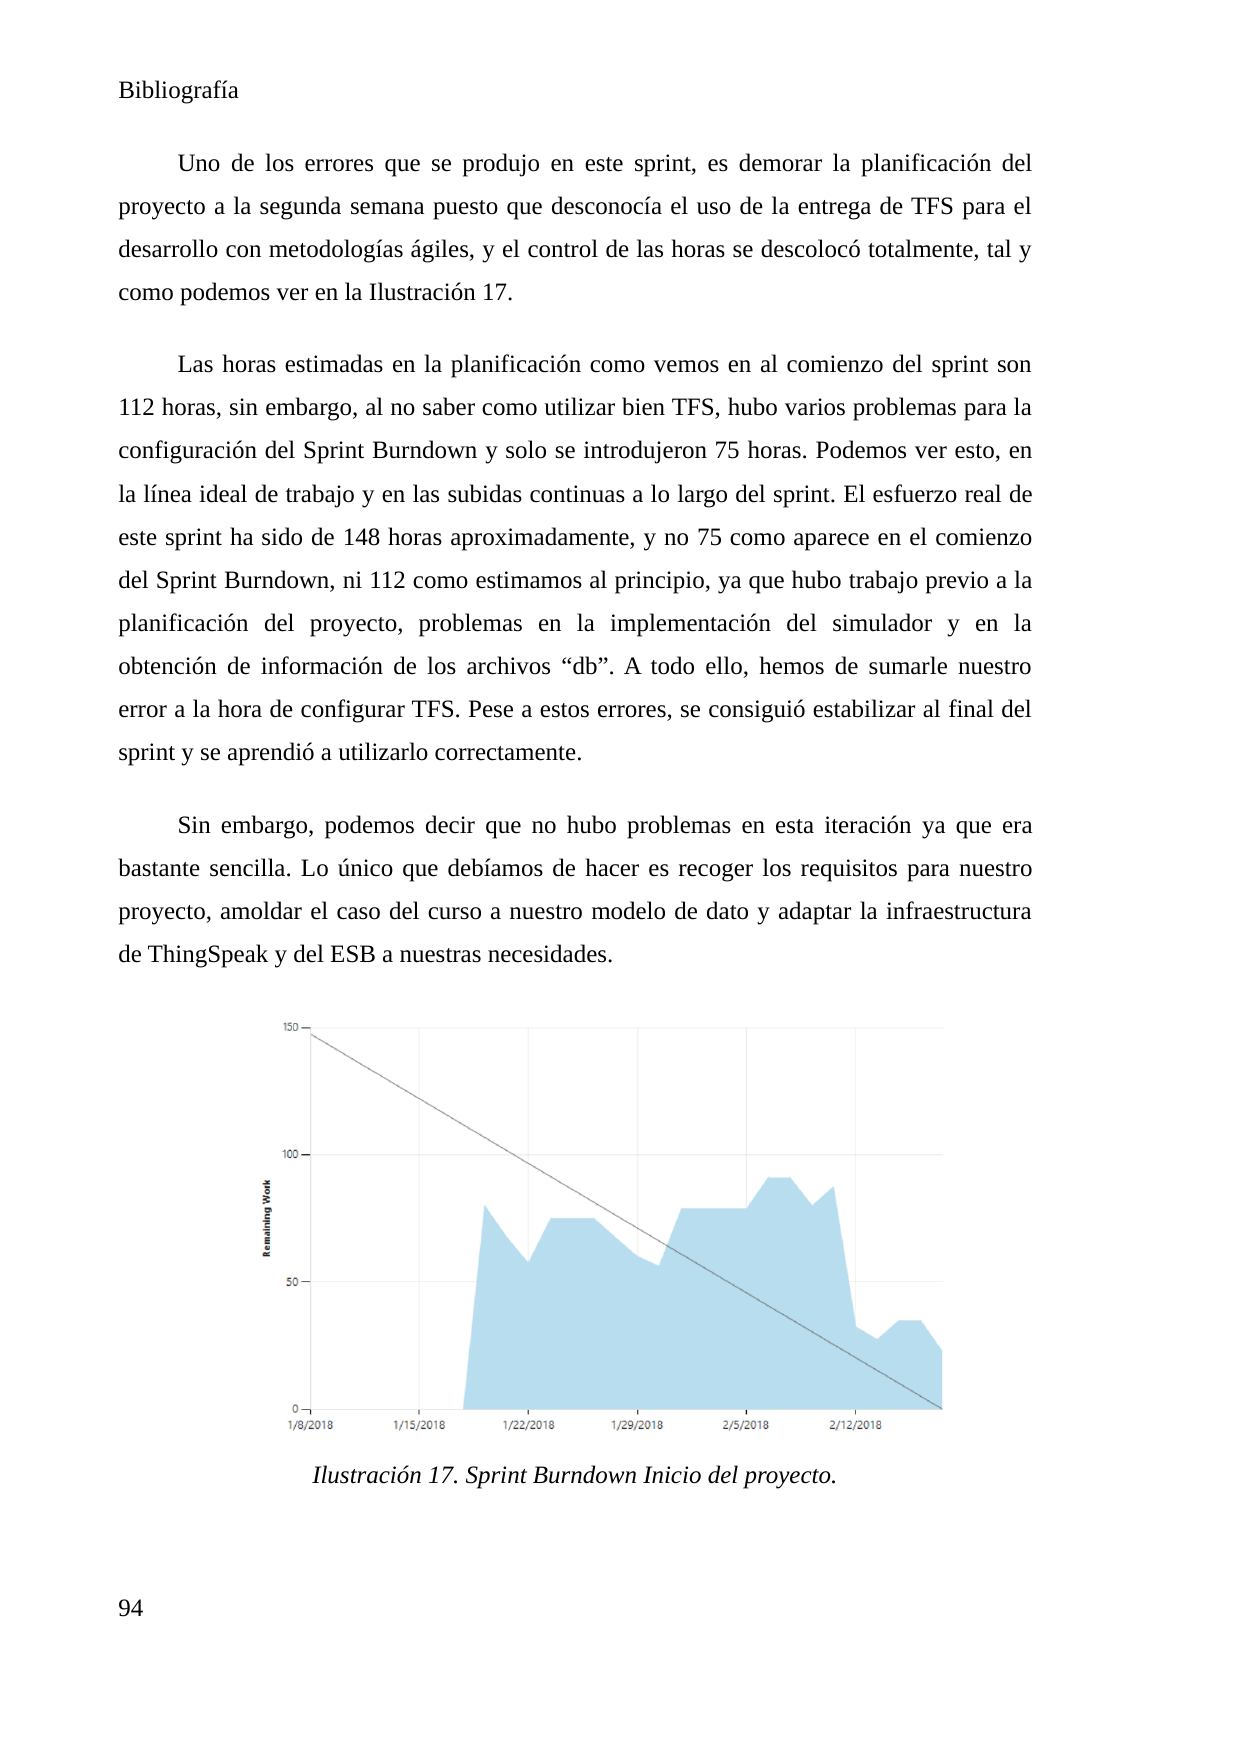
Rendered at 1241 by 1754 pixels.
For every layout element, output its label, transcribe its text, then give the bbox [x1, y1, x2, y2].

text Ilustración 17. Sprint Burndown Inicio del proyecto. [118, 1460, 1033, 1489]
text Uno de los errores que se produjo en este sprint, es demorar la planificación del proyecto a la segunda semana puesto que desconocía el uso de la entrega de TFS para el desarrollo con metodologías ágiles, y el control de las horas se descolocó totalmente, tal y como podemos ver en la Ilustración 17. [118, 148, 1033, 306]
text Las horas estimadas en la planificación como vemos en al comienzo del sprint son 112 horas, sin embargo, al no saber como utilizar bien TFS, hubo varios problemas para la configuración del Sprint Burndown y solo se introdujeron 75 horas. Podemos ver esto, en la línea ideal de trabajo y en las subidas continuas a lo largo del sprint. El esfuerzo real de este sprint ha sido de 148 horas aproximadamente, y no 75 como aparece en el comienzo del Sprint Burndown, ni 112 como estimamos al principio, ya que hubo trabajo previo a la planificación del proyecto, problemas en la implementación del simulador y en la obtención de información de los archivos “db”. A todo ello, hemos de sumarle nuestro error a la hora de configurar TFS. Pese a estos errores, se consiguió estabilizar al final del sprint y se aprendió a utilizarlo correctamente. [118, 349, 1033, 766]
picture [257, 1011, 954, 1434]
text Sin embargo, podemos decir que no hubo problemas en esta iteración ya que era bastante sencilla. Lo único que debíamos de hacer es recoger los requisitos para nuestro proyecto, amoldar el caso del curso a nuestro modelo de dato y adaptar la infraestructura de ThingSpeak y del ESB a nuestras necesidades. [118, 810, 1033, 968]
